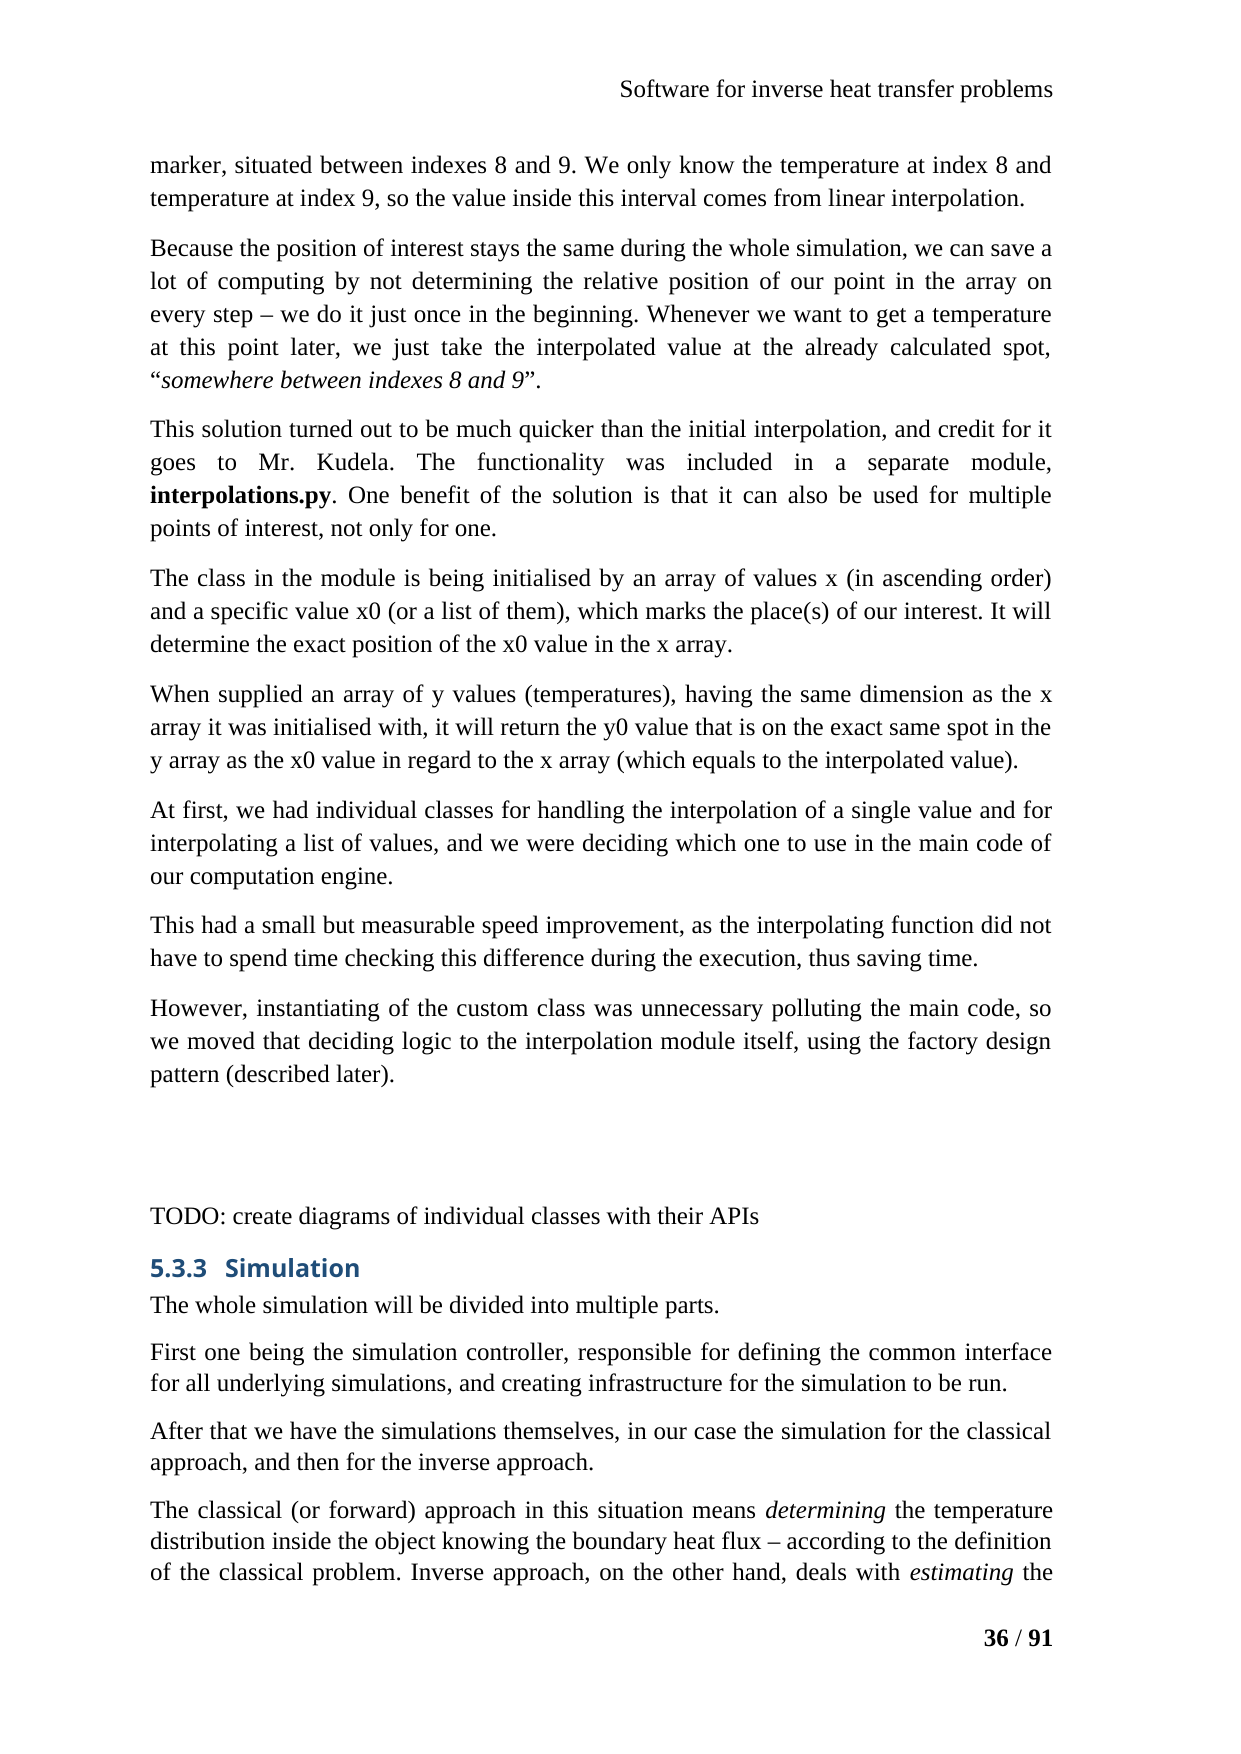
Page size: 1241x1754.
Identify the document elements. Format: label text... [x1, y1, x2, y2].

text TODO: create diagrams of individual classes with their APIs [150, 1201, 1053, 1230]
text Because the position of interest stays the same during the whole simulation, we can save a lot of computing by not determining the relative position of our point in the array on every step – we do it just once in the beginning. Whenever we want to get a temperature at this point later, we just take the interpolated value at the already calculated spot, “somewhere between indexes 8 and 9”. [150, 233, 1053, 393]
subtitle Simulation [150, 1251, 1053, 1285]
text However, instantiating of the custom class was unnecessary polluting the main code, so we moved that deciding logic to the interpolation module itself, using the factory design pattern (described later). [150, 993, 1053, 1088]
text This had a small but measurable speed improvement, as the interpolating function did not have to spend time checking this difference during the execution, thus saving time. [150, 910, 1053, 972]
text The whole simulation will be divided into multiple parts. [150, 1290, 1053, 1318]
text When supplied an array of y values (temperatures), having the same dimension as the x array it was initialised with, it will return the y0 value that is on the exact same spot in the y array as the x0 value in regard to the x array (which equals to the interpolated value). [150, 679, 1053, 774]
text The class in the module is being initialised by an array of values x (in ascending order) and a specific value x0 (or a list of them), which marks the place(s) of our interest. It will determine the exact position of the x0 value in the x array. [150, 563, 1053, 658]
text First one being the simulation controller, responsible for defining the common interface for all underlying simulations, and creating infrastructure for the simulation to be run. [150, 1337, 1053, 1397]
text After that we have the simulations themselves, in our case the simulation for the classical approach, and then for the inverse approach. [150, 1416, 1053, 1476]
text This solution turned out to be much quicker than the initial interpolation, and credit for it goes to Mr. Kudela. The functionality was included in a separate module, interpolations.py. One benefit of the solution is that it can also be used for multiple points of interest, not only for one. [150, 414, 1053, 542]
text At first, we had individual classes for handling the interpolation of a single value and for interpolating a list of values, and we were deciding which one to use in the main code of our computation engine. [150, 795, 1053, 889]
